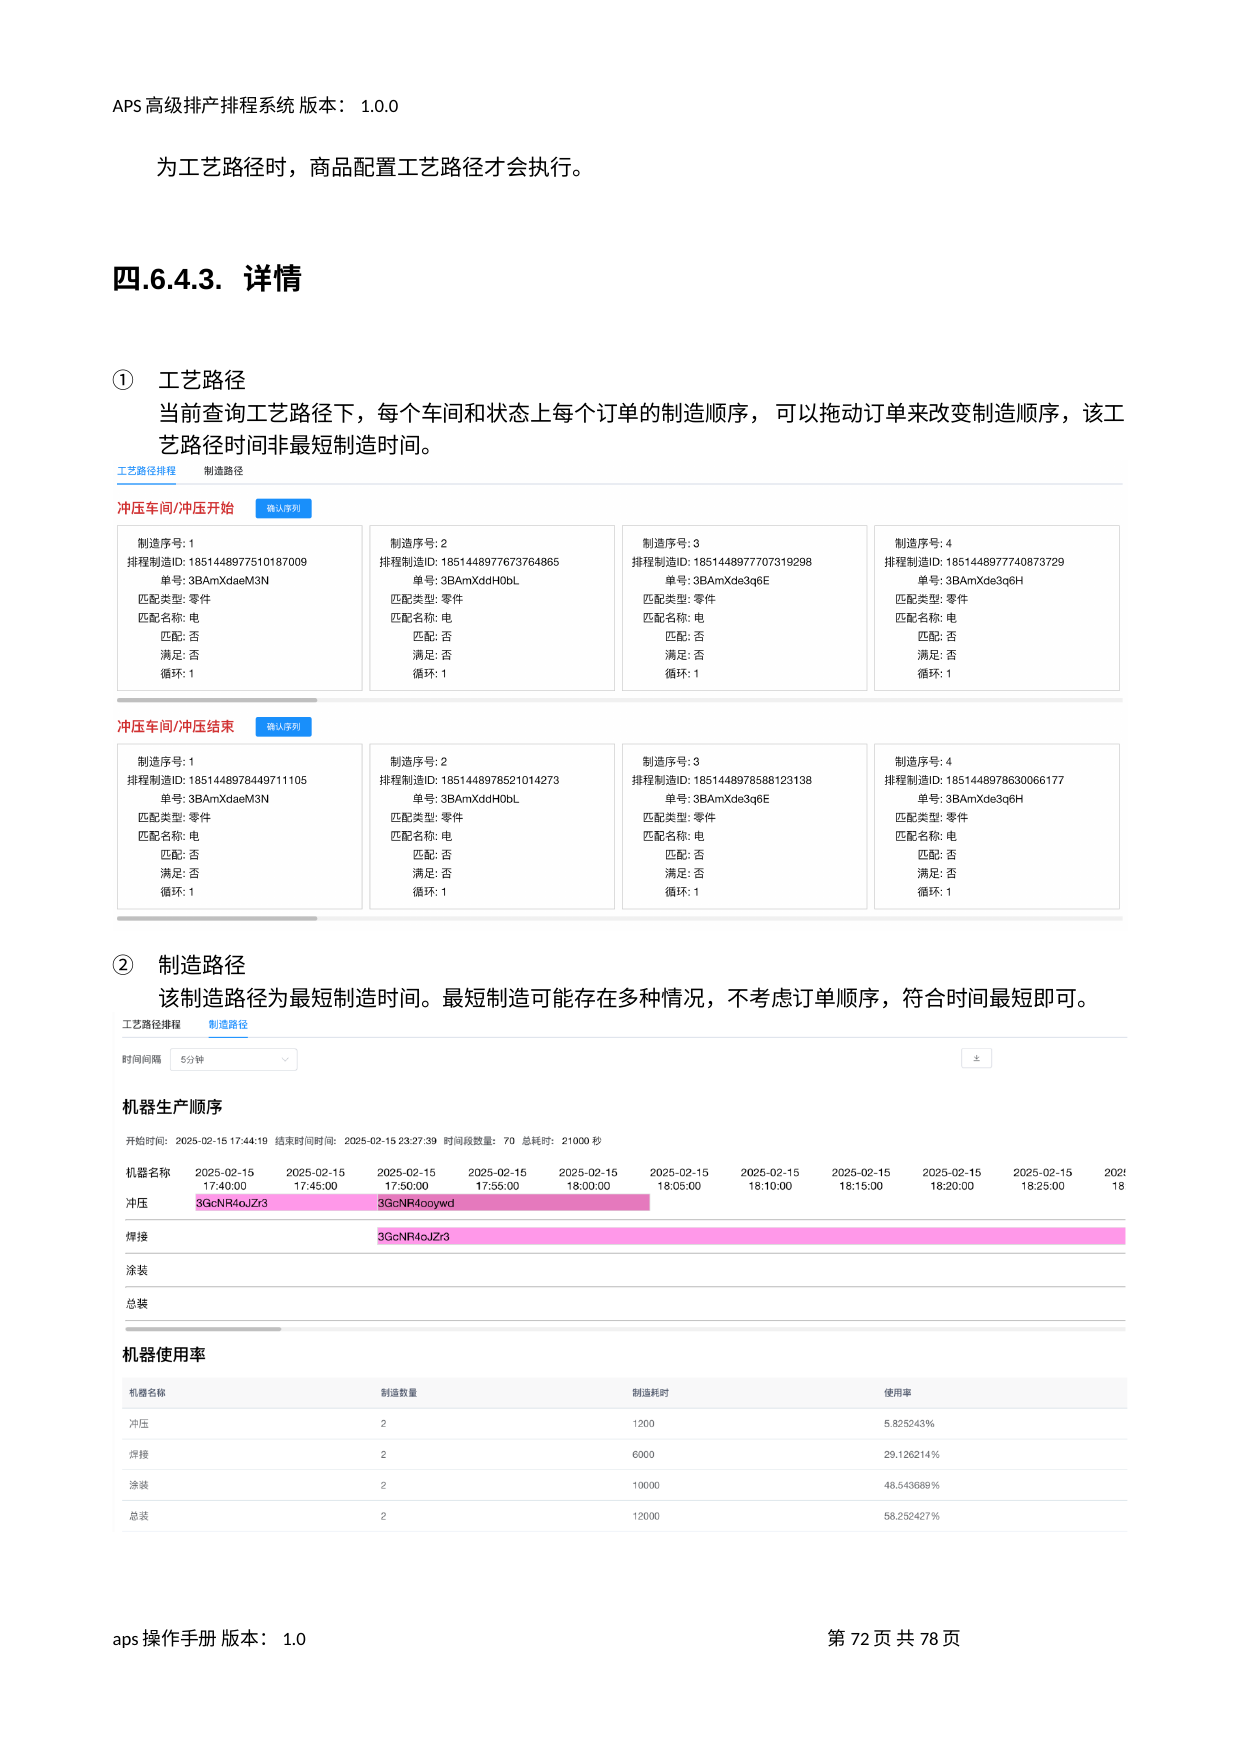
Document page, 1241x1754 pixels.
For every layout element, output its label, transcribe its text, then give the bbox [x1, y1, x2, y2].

list 制造路径 [112, 948, 1128, 980]
text 为工艺路径时，商品配置工艺路径才会执行。 [112, 150, 1128, 182]
subtitle 详情 [112, 244, 1128, 309]
list 该制造路径为最短制造时间。最短制造可能存在多种情况，不考虑订单顺序，符合时间最短即可。 [158, 980, 1128, 1012]
picture [112, 460, 1128, 931]
list 工艺路径 [112, 363, 1128, 395]
picture [112, 1012, 1128, 1532]
list 当前查询工艺路径下，每个车间和状态上每个订单的制造顺序， 可以拖动订单来改变制造顺序，该工艺路径时间非最短制造时间。 [158, 395, 1128, 460]
